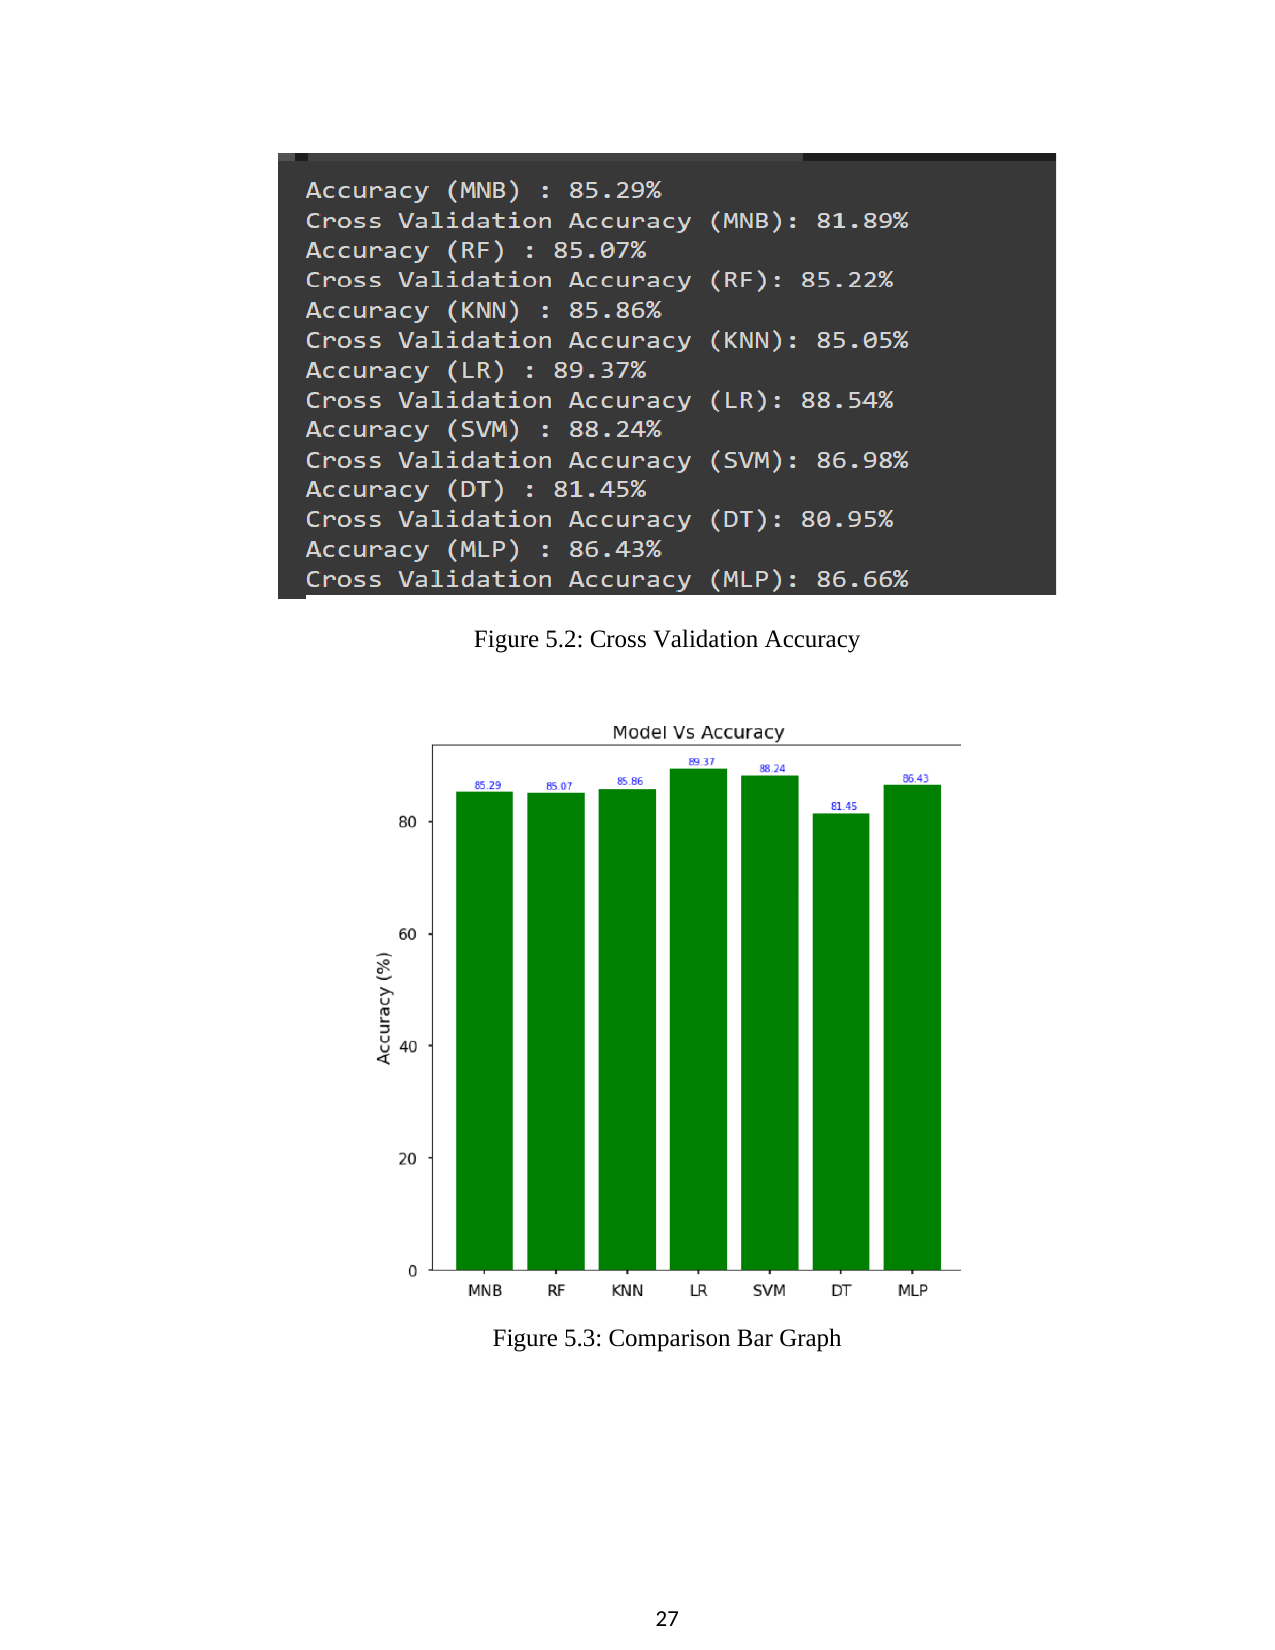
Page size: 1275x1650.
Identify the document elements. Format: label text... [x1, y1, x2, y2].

text Figure 5.3: Comparison Bar Graph [177, 1323, 1157, 1352]
picture [278, 153, 1057, 599]
text Figure 5.2: Cross Validation Accuracy [177, 624, 1157, 653]
picture [373, 726, 961, 1299]
